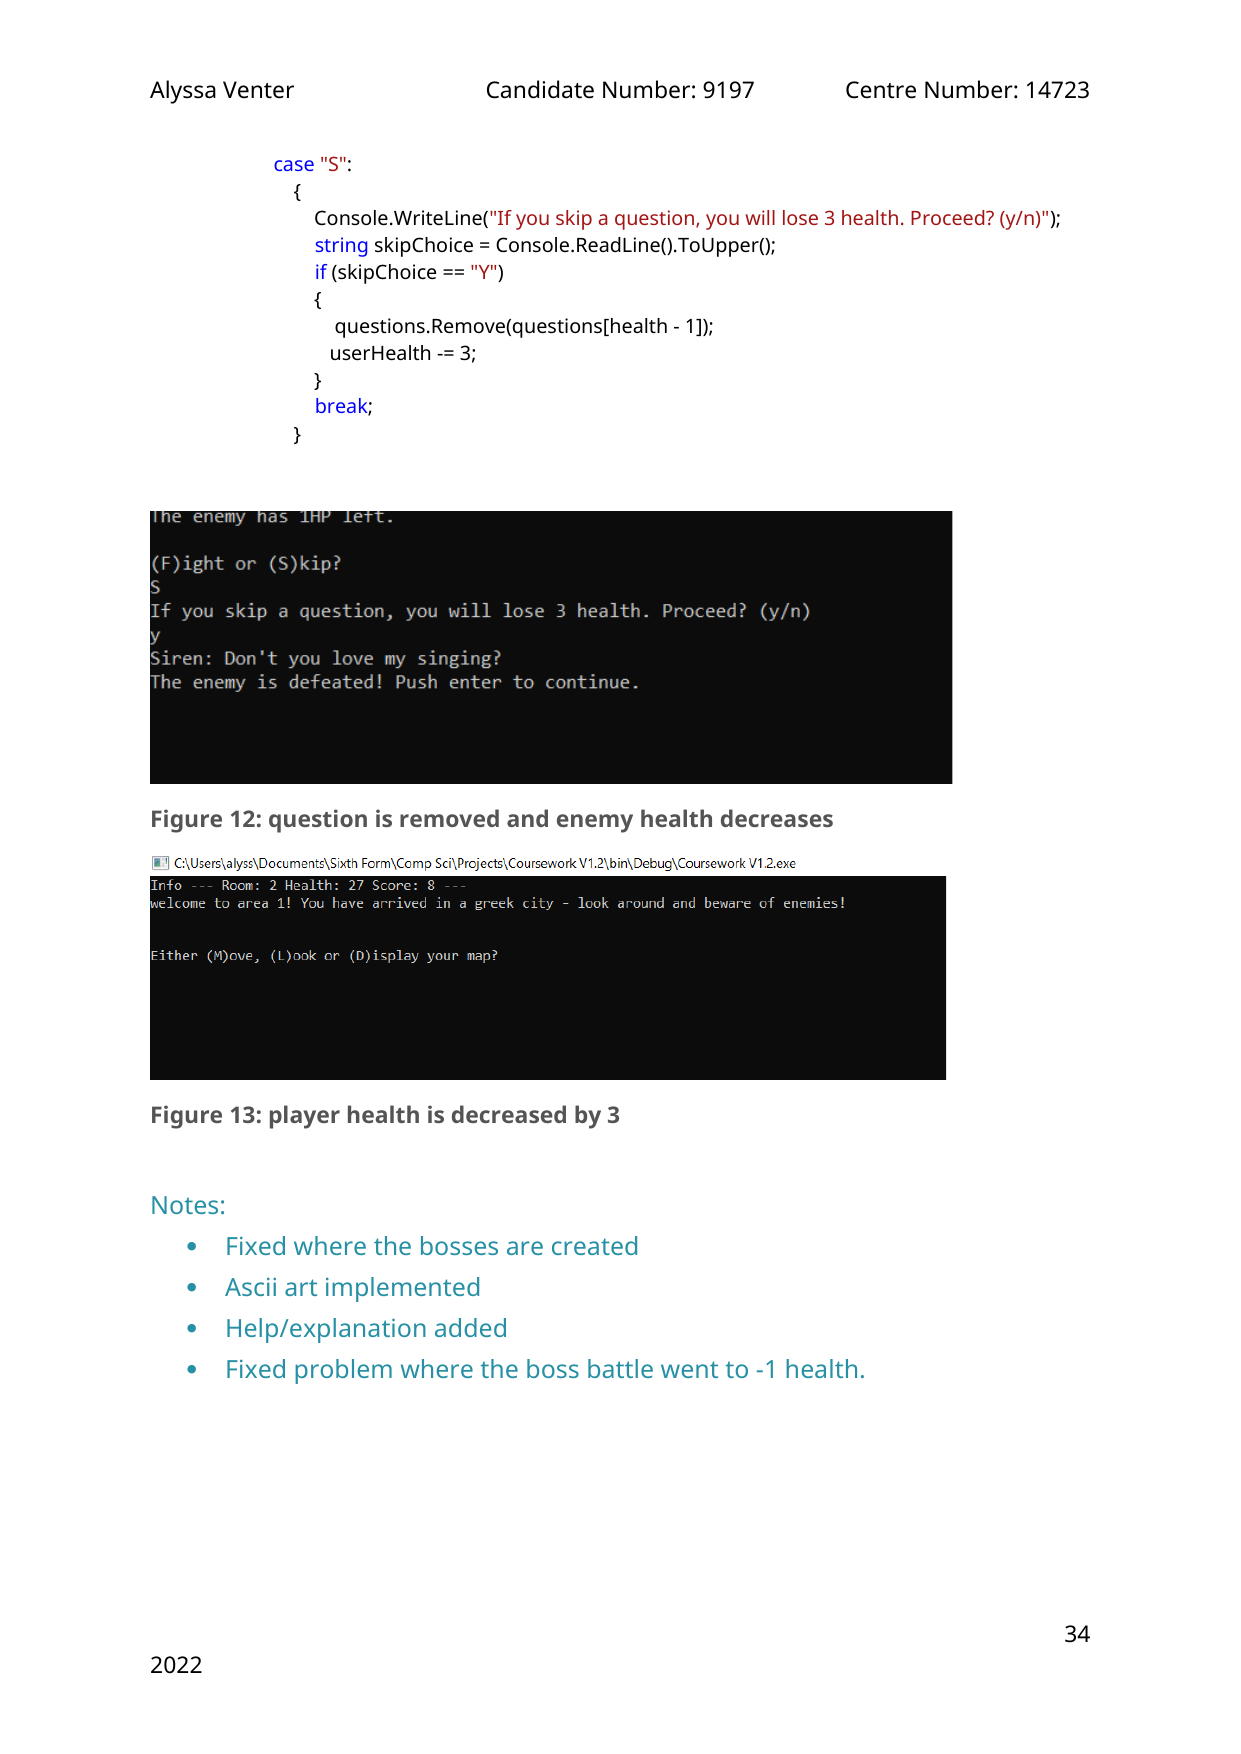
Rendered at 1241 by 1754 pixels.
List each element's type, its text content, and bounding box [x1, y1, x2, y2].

text userHealth -= 3; [150, 339, 1090, 366]
subtitle Help/explanation added [187, 1310, 1090, 1344]
text questions.Remove(questions[health - 1]); [150, 312, 1090, 339]
subtitle Fixed problem where the boss battle went to -1 health. [187, 1351, 1090, 1385]
subtitle Notes: [150, 1188, 1090, 1222]
picture [150, 511, 953, 784]
text string skipChoice = Console.ReadLine().ToUpper(); [150, 231, 1090, 258]
text if (skipChoice == "Y") [150, 258, 1090, 285]
text { [150, 177, 1090, 204]
subtitle Ascii art implemented [187, 1269, 1090, 1303]
text } [150, 366, 1090, 393]
subtitle Fixed where the bosses are created [187, 1228, 1090, 1263]
picture [150, 850, 947, 1080]
text break; [150, 393, 1090, 420]
text Console.WriteLine("If you skip a question, you will lose 3 health. Proceed? (y/n)"); [150, 204, 1090, 231]
text { [150, 285, 1090, 312]
text case "S": [150, 150, 1090, 177]
text } [150, 420, 1090, 447]
